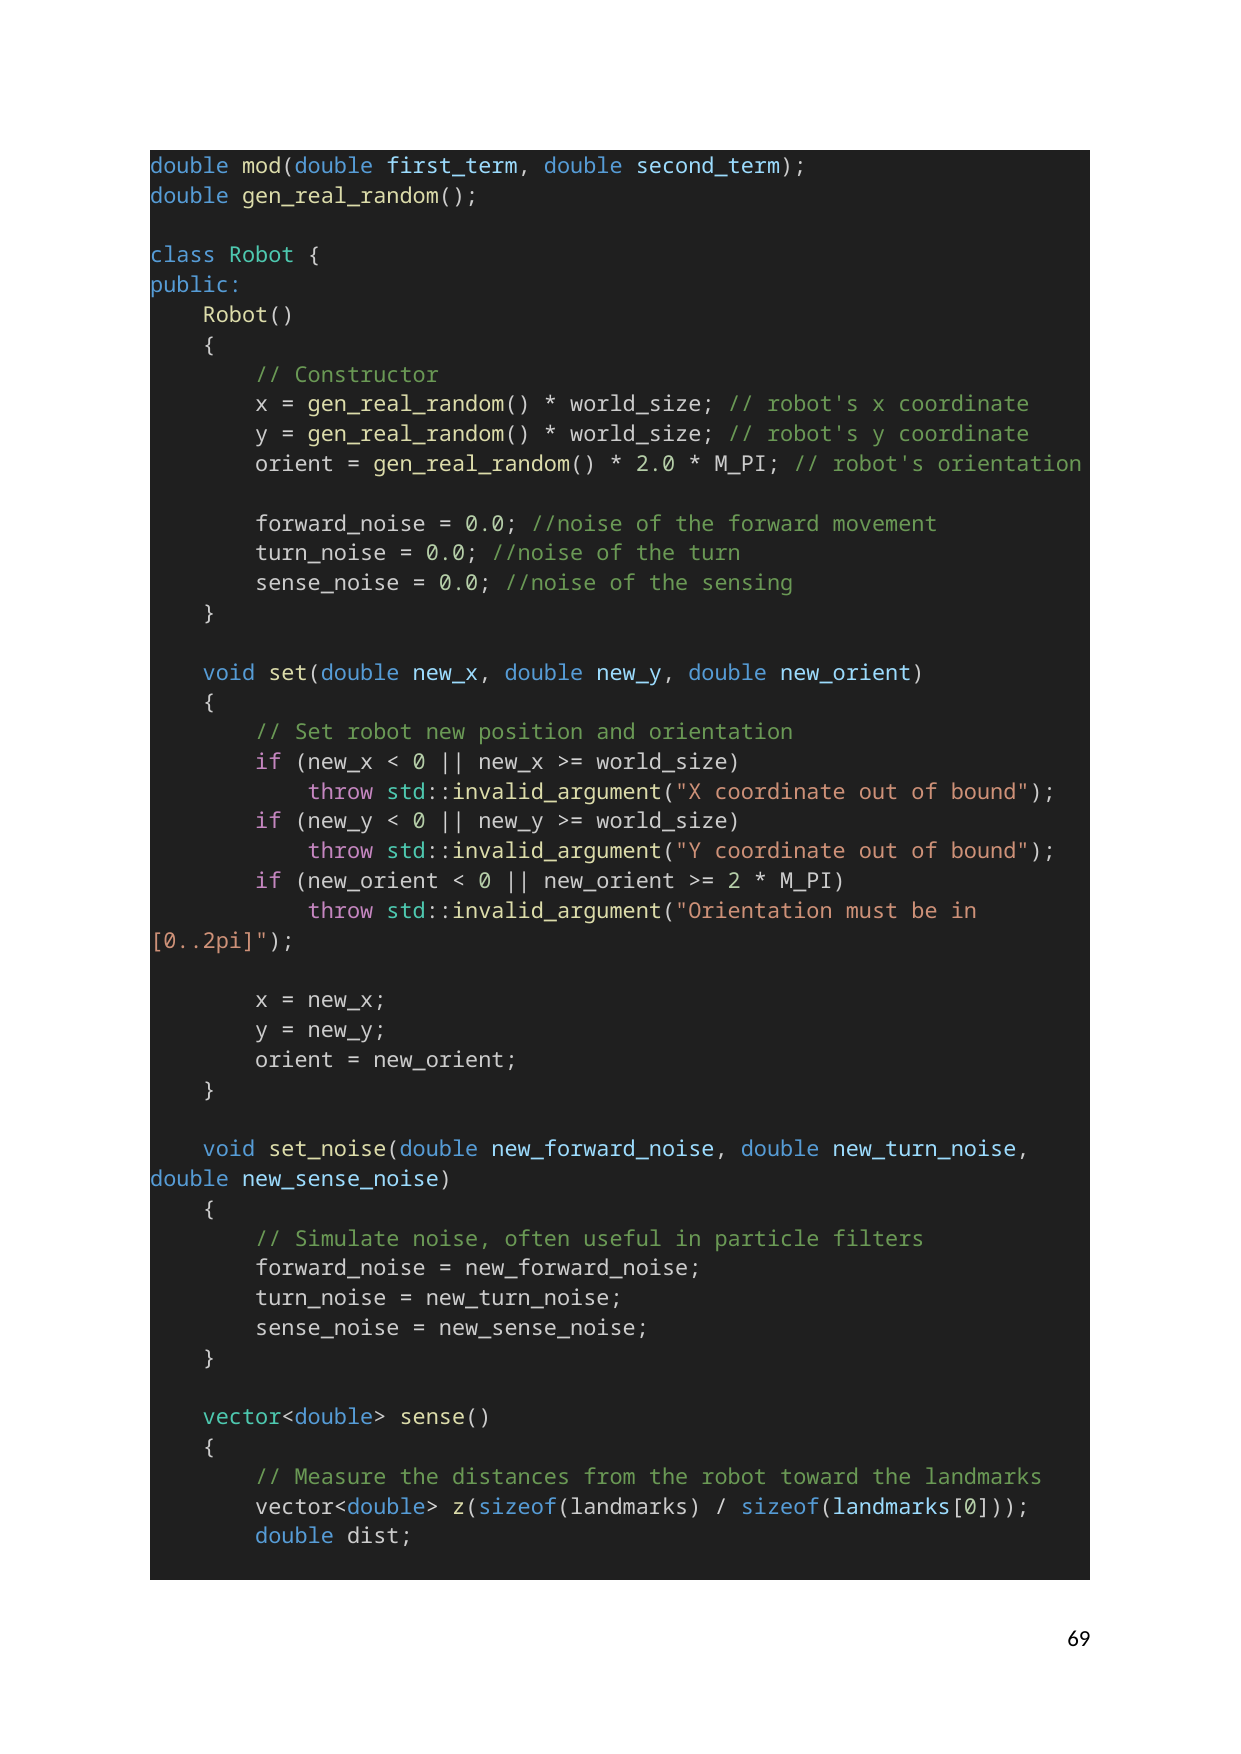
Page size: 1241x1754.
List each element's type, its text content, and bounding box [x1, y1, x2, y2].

text } [150, 597, 1090, 627]
text } [150, 1073, 1090, 1103]
text { [150, 1431, 1090, 1461]
text throw std::invalid_argument("Orientation must be in [0..2pi]"); [150, 895, 1090, 954]
text orient = new_orient; [150, 1044, 1090, 1073]
text vector<double> z(sizeof(landmarks) / sizeof(landmarks[0])); [150, 1491, 1090, 1520]
text class Robot { [150, 239, 1090, 269]
text orient = gen_real_random() * 2.0 * M_PI; // robot's orientation [150, 448, 1090, 478]
text throw std::invalid_argument("Y coordinate out of bound"); [150, 835, 1090, 865]
text x = gen_real_random() * world_size; // robot's x coordinate [150, 388, 1090, 418]
text turn_noise = 0.0; //noise of the turn [150, 537, 1090, 567]
text public: [150, 269, 1090, 299]
text void set(double new_x, double new_y, double new_orient) [150, 656, 1090, 686]
text y = gen_real_random() * world_size; // robot's y coordinate [150, 418, 1090, 448]
text // Set robot new position and orientation [150, 716, 1090, 746]
text double mod(double first_term, double second_term); [150, 150, 1090, 180]
text turn_noise = new_turn_noise; [150, 1282, 1090, 1312]
text // Measure the distances from the robot toward the landmarks [150, 1461, 1090, 1491]
text { [150, 1193, 1090, 1222]
text { [150, 329, 1090, 358]
text forward_noise = 0.0; //noise of the forward movement [150, 507, 1090, 537]
text // Simulate noise, often useful in particle filters [150, 1222, 1090, 1252]
text y = new_y; [150, 1014, 1090, 1044]
text if (new_y < 0 || new_y >= world_size) [150, 805, 1090, 835]
text double gen_real_random(); [150, 180, 1090, 209]
text void set_noise(double new_forward_noise, double new_turn_noise, double new_sense_noise) [150, 1133, 1090, 1193]
text double dist; [150, 1520, 1090, 1550]
text if (new_x < 0 || new_x >= world_size) [150, 746, 1090, 776]
text if (new_orient < 0 || new_orient >= 2 * M_PI) [150, 865, 1090, 895]
text x = new_x; [150, 984, 1090, 1014]
text sense_noise = 0.0; //noise of the sensing [150, 567, 1090, 597]
text } [150, 1342, 1090, 1371]
text vector<double> sense() [150, 1401, 1090, 1431]
text forward_noise = new_forward_noise; [150, 1252, 1090, 1282]
text Robot() [150, 299, 1090, 329]
text // Constructor [150, 358, 1090, 388]
text throw std::invalid_argument("X coordinate out of bound"); [150, 776, 1090, 805]
text sense_noise = new_sense_noise; [150, 1312, 1090, 1342]
text { [150, 686, 1090, 716]
